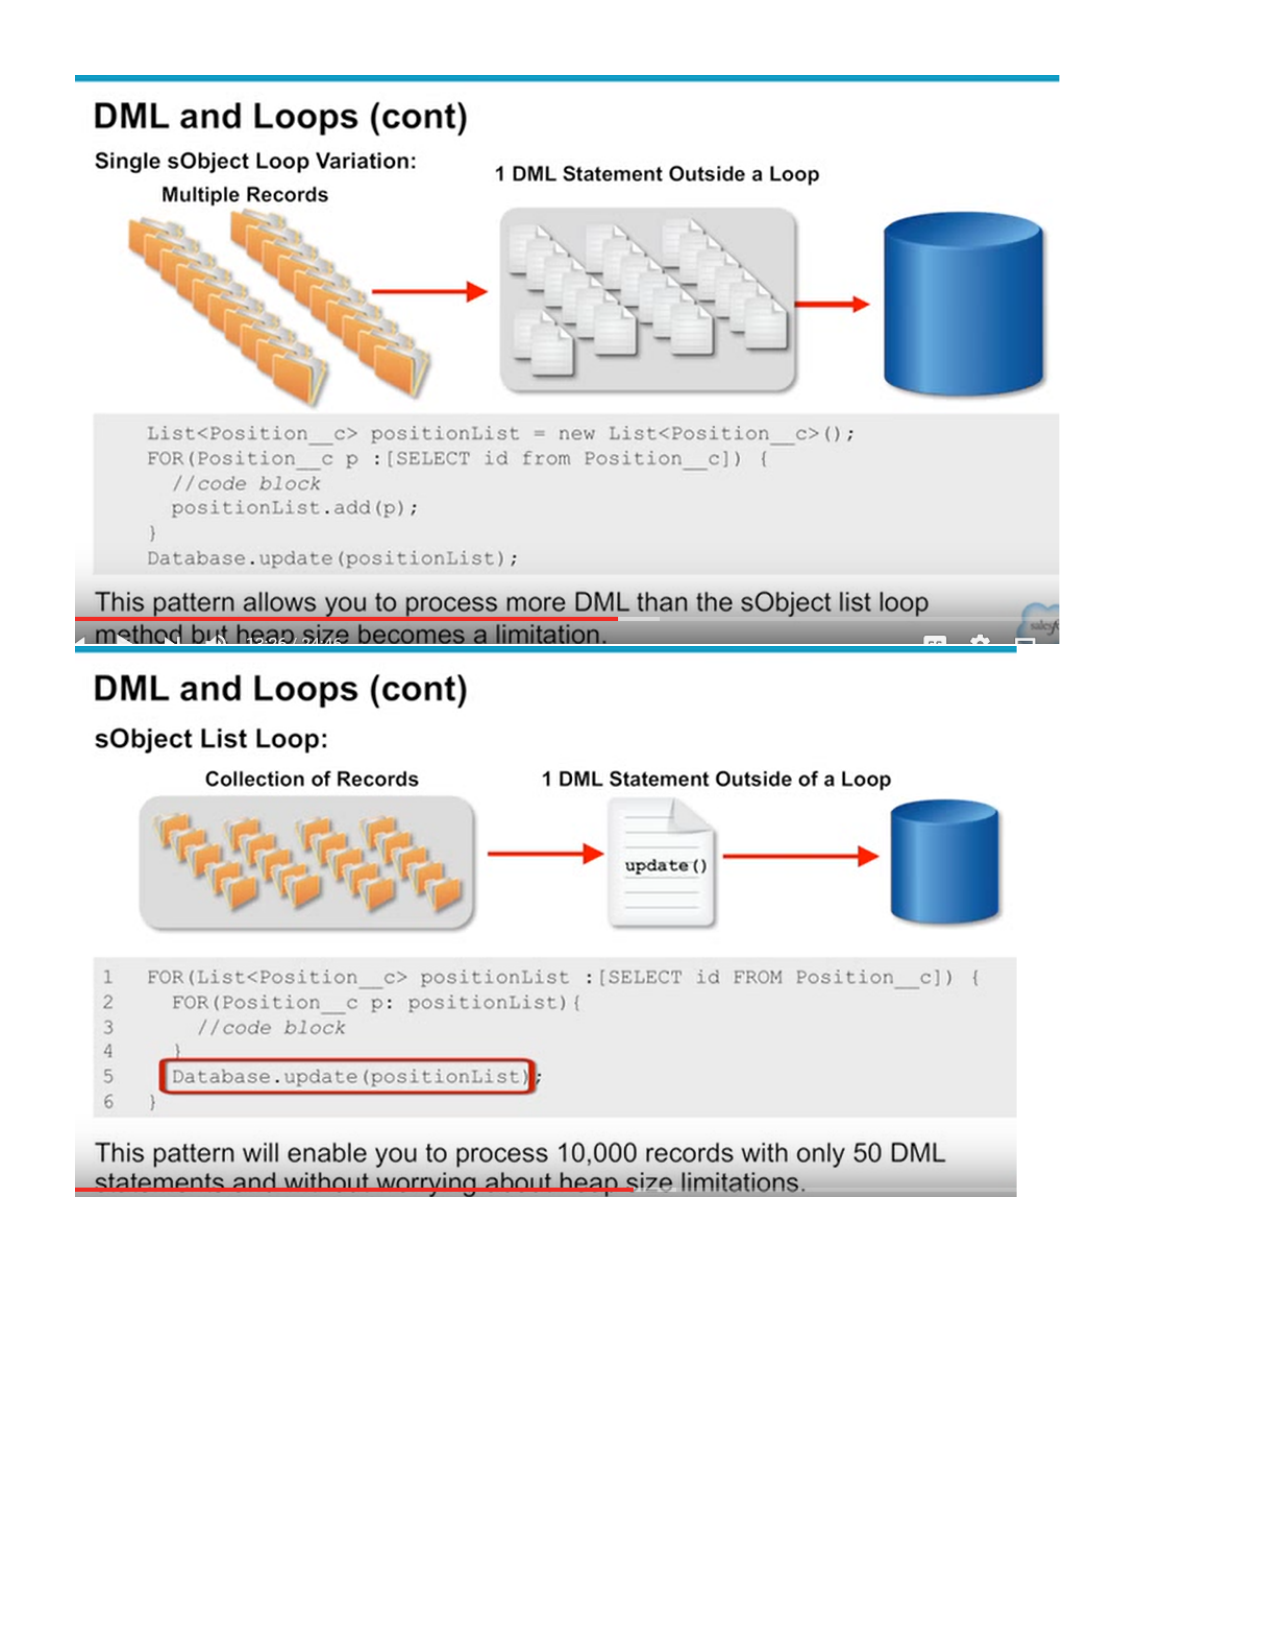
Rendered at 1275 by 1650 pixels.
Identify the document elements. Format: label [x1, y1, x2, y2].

picture [75, 649, 1017, 1197]
picture [75, 78, 1060, 644]
